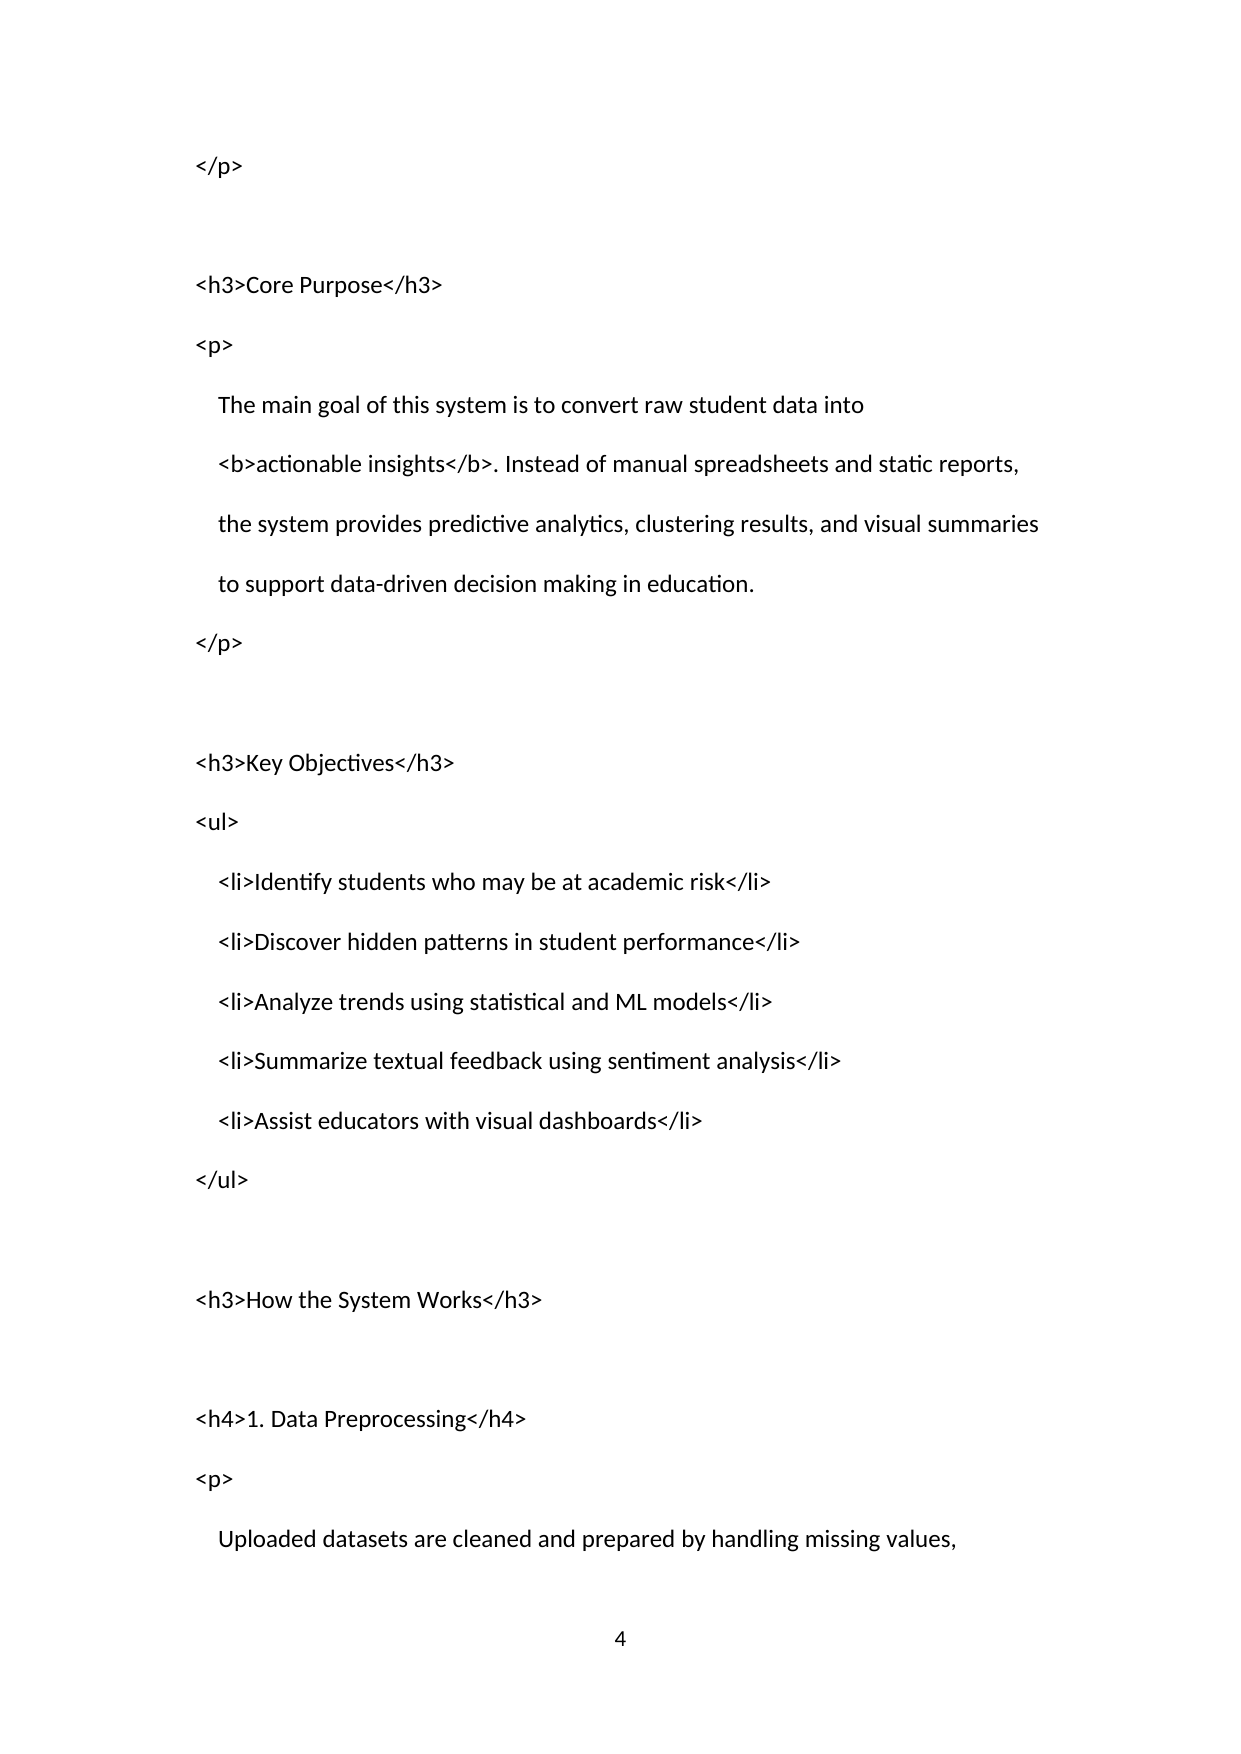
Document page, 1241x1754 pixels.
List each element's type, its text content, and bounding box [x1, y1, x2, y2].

text <p> [150, 329, 1090, 359]
text <h3>How the System Works</h3> [150, 1284, 1090, 1314]
text <p> [150, 1463, 1090, 1494]
text <h3>Key Objectives</h3> [150, 747, 1090, 777]
text </p> [150, 150, 1090, 181]
text <li>Analyze trends using statistical and ML models</li> [150, 986, 1090, 1016]
text Uploaded datasets are cleaned and prepared by handling missing values, [150, 1523, 1090, 1553]
text <b>actionable insights</b>. Instead of manual spreadsheets and static reports, [150, 448, 1090, 479]
text </p> [150, 627, 1090, 658]
text the system provides predictive analytics, clustering results, and visual summaries [150, 508, 1090, 539]
text <h4>1. Data Preprocessing</h4> [150, 1403, 1090, 1434]
text to support data-driven decision making in education. [150, 568, 1090, 598]
text <li>Summarize textual feedback using sentiment analysis</li> [150, 1045, 1090, 1076]
text <li>Discover hidden patterns in student performance</li> [150, 926, 1090, 956]
text <h3>Core Purpose</h3> [150, 269, 1090, 300]
text </ul> [150, 1165, 1090, 1195]
text <ul> [150, 807, 1090, 837]
text The main goal of this system is to convert raw student data into [150, 389, 1090, 419]
text <li>Assist educators with visual dashboards</li> [150, 1105, 1090, 1136]
text <li>Identify students who may be at academic risk</li> [150, 866, 1090, 897]
